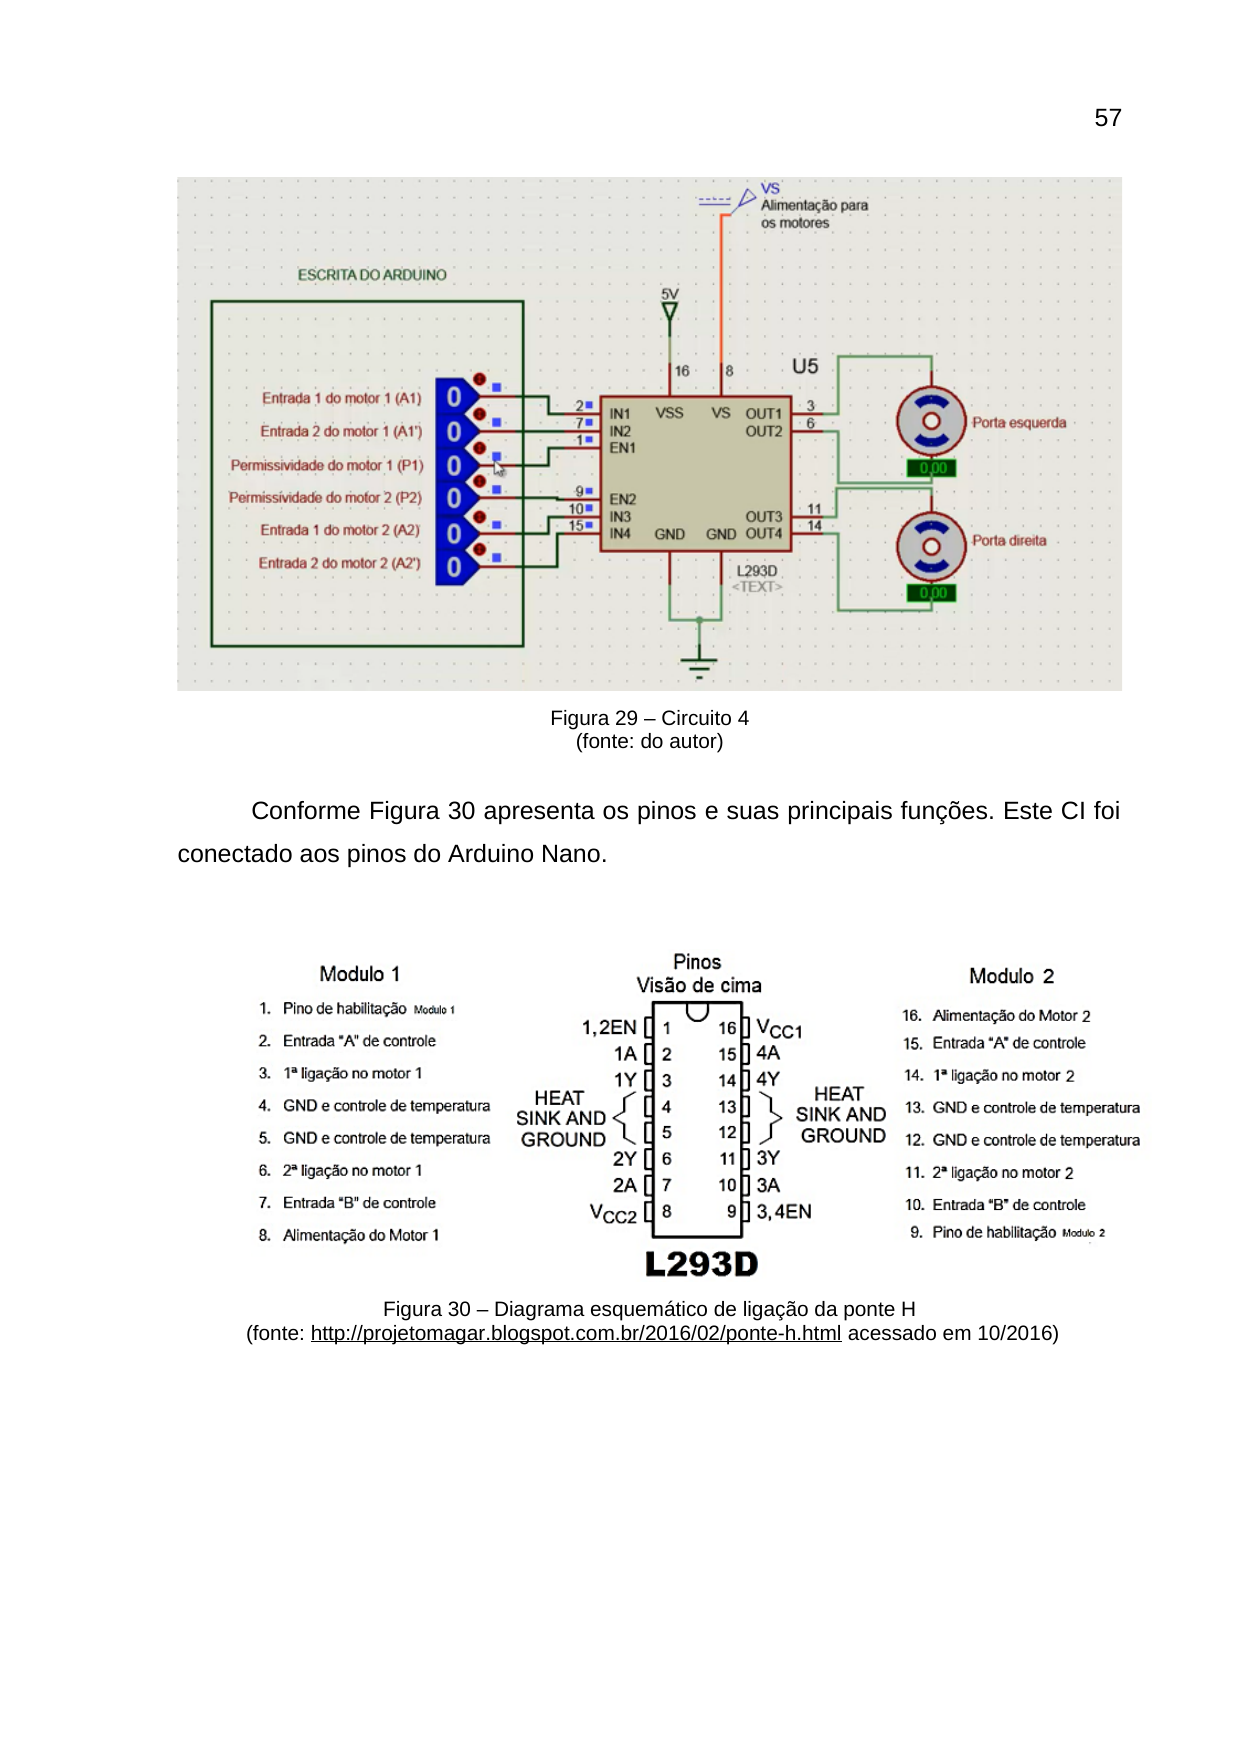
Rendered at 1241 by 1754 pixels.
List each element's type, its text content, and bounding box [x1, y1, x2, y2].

picture [177, 177, 1123, 691]
text (fonte: http://projetomagar.blogspot.com.br/2016/02/ponte-h.html acessado em 10/2016) [177, 1320, 1122, 1344]
text (fonte: do autor) [177, 729, 1122, 753]
picture [251, 949, 1152, 1282]
text Conforme Figura 30 apresenta os pinos e suas principais funções. Este CI foi conectado aos pinos do Arduino Nano. [177, 796, 1122, 868]
